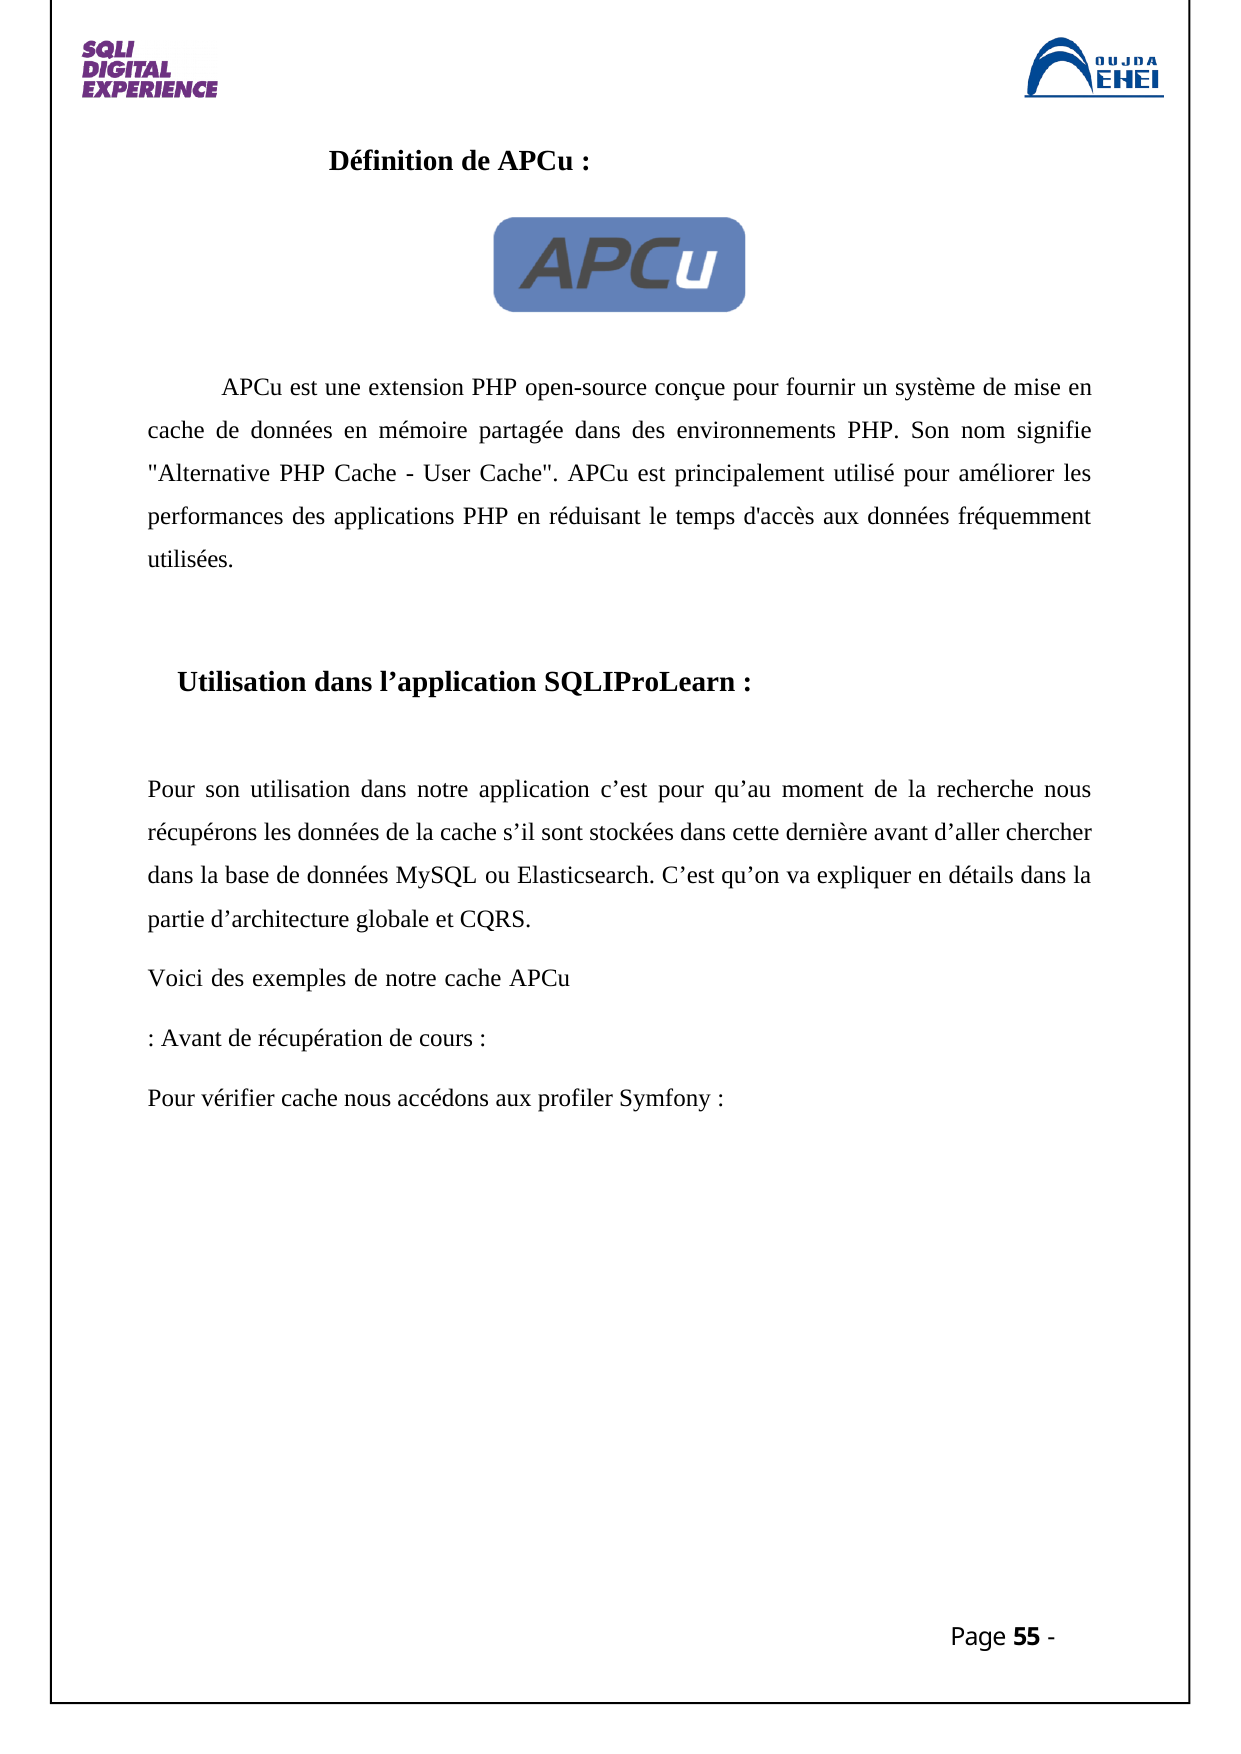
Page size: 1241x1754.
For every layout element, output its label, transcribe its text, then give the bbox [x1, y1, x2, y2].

text Voici des exemples de notre cache APCu : Avant de récupération de cours : [147, 963, 570, 1052]
subtitle Utilisation dans l’application SQLIProLearn : [53, 664, 877, 698]
text APCu est une extension PHP open-source conçue pour fournir un système de mise en cache de données en mémoire partagée dans des environnements PHP. Son nom signifie "Alternative PHP Cache - User Cache". APCu est principalement utilisé pour améliorer les performances des applications PHP en réduisant le temps d'accès aux données fréquemment utilisées. [147, 372, 1092, 573]
picture [493, 217, 746, 313]
picture [81, 40, 218, 98]
subtitle Définition de APCu : [29, 143, 891, 177]
picture [1024, 37, 1164, 98]
text Pour son utilisation dans notre application c’est pour qu’au moment de la recherche nous récupérons les données de la cache s’il sont stockées dans cette dernière avant d’aller chercher dans la base de données MySQL ou Elasticsearch. C’est qu’on va expliquer en détails dans la partie d’architecture globale et CQRS. [147, 774, 1093, 932]
text Pour vérifier cache nous accédons aux profiler Symfony : [147, 1083, 1226, 1112]
